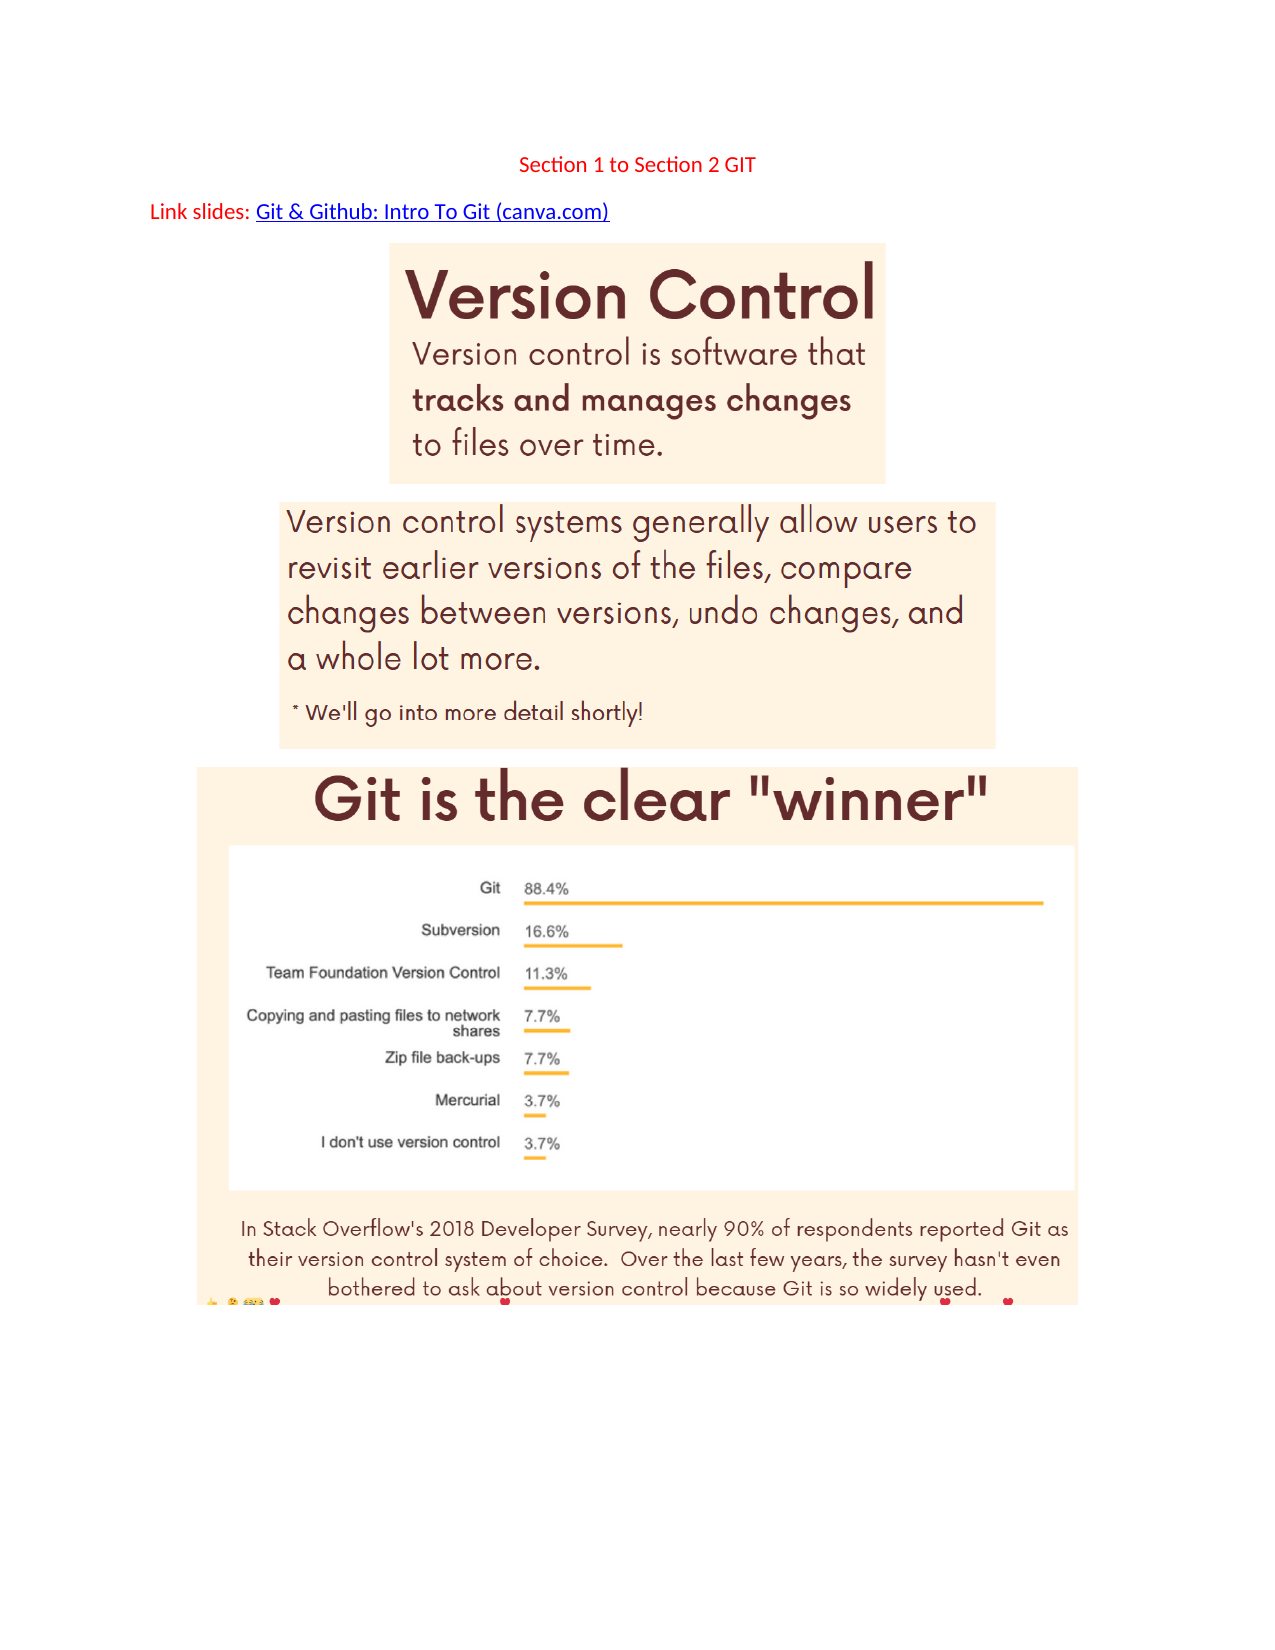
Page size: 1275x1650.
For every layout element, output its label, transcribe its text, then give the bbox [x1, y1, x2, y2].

text Link slides: Git & Github: Intro To Git (canva.com) [150, 197, 1125, 225]
picture [389, 243, 886, 484]
picture [196, 767, 1079, 1305]
picture [279, 502, 996, 749]
text Section 1 to Section 2 GIT [150, 150, 1125, 178]
